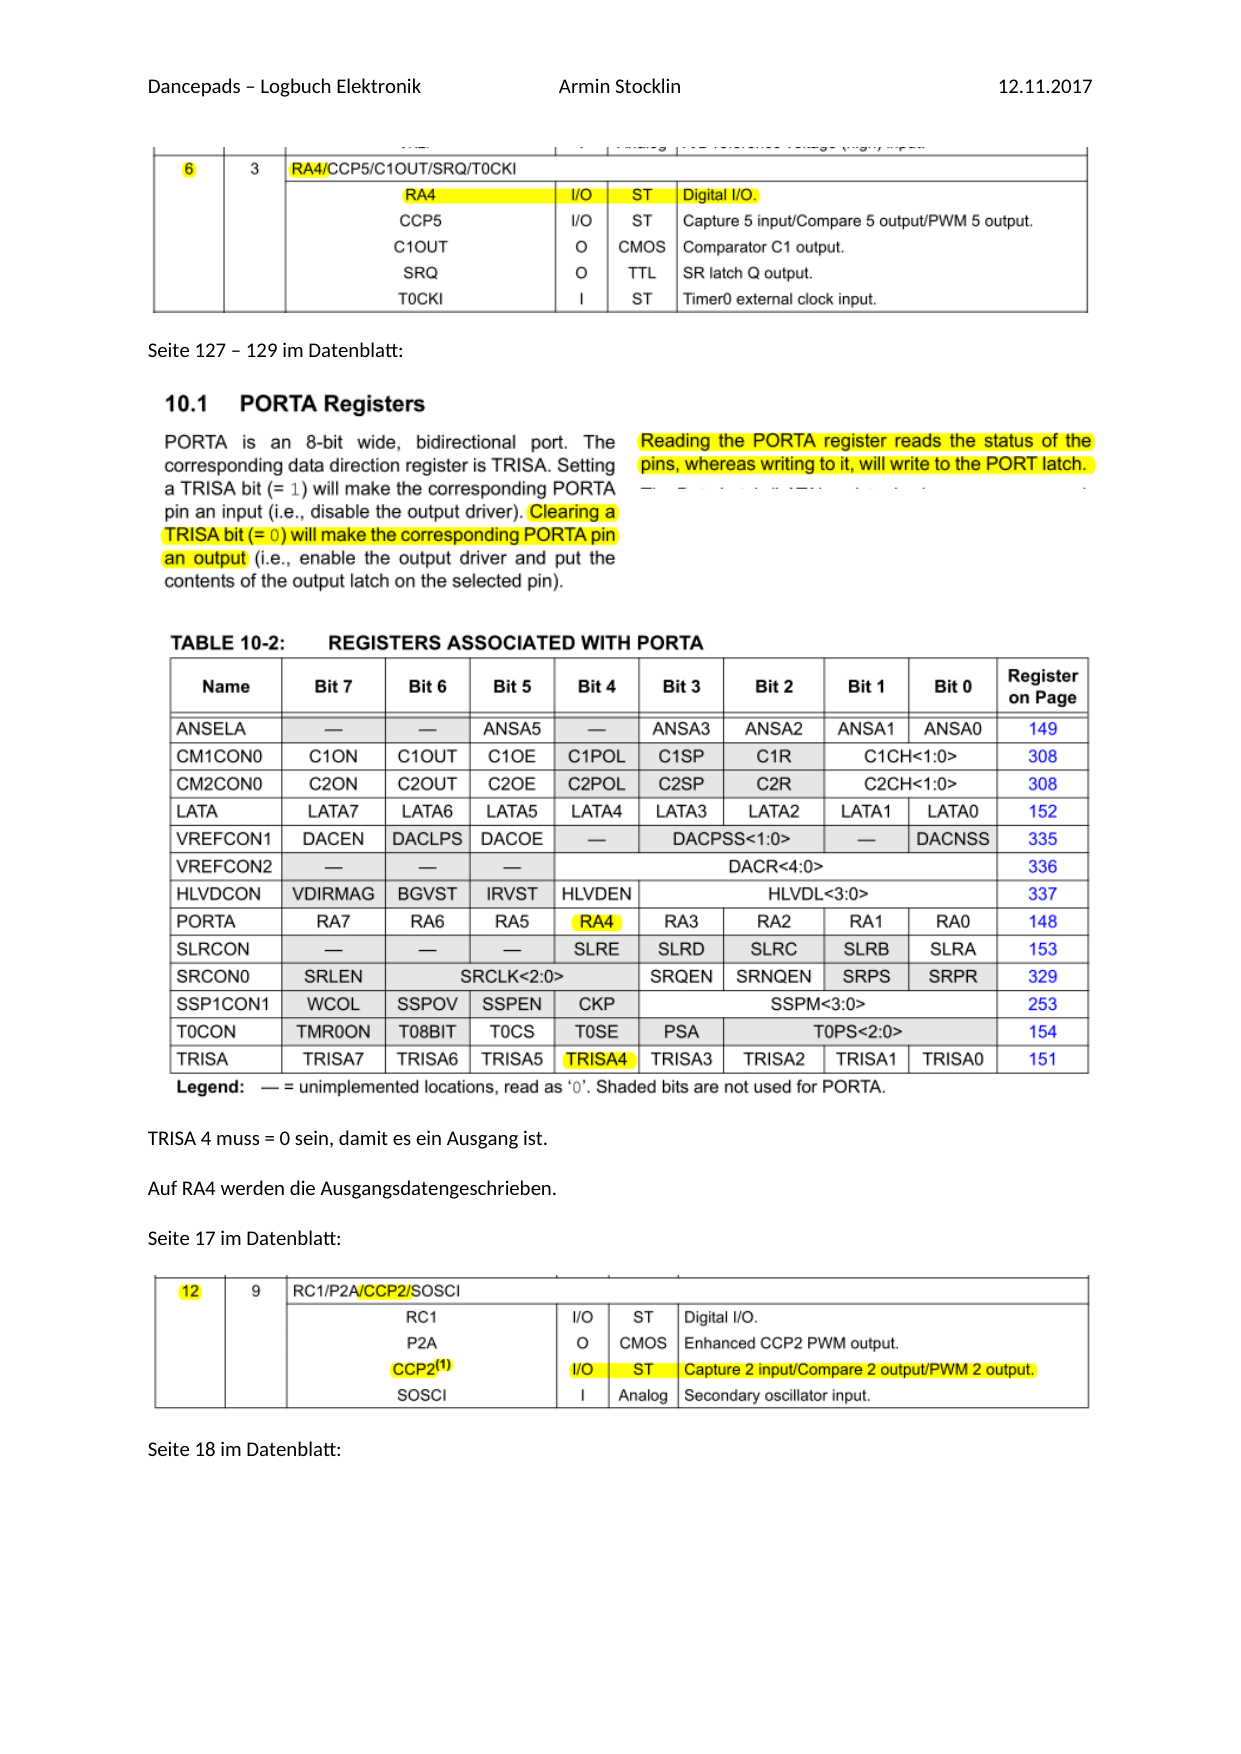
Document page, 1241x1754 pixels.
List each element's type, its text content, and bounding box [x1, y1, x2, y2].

text Seite 127 – 129 im Datenblatt: [148, 337, 1093, 362]
picture [147, 387, 1108, 599]
picture [147, 622, 1093, 1101]
text TRISA 4 muss = 0 sein, damit es ein Ausgang ist. [148, 1125, 1093, 1151]
text Seite 17 im Datenblatt: [148, 1225, 1093, 1251]
picture [147, 147, 1093, 313]
picture [147, 1275, 1093, 1412]
text Seite 18 im Datenblatt: [148, 1436, 1093, 1462]
text Auf RA4 werden die Ausgangsdatengeschrieben. [148, 1175, 1093, 1201]
